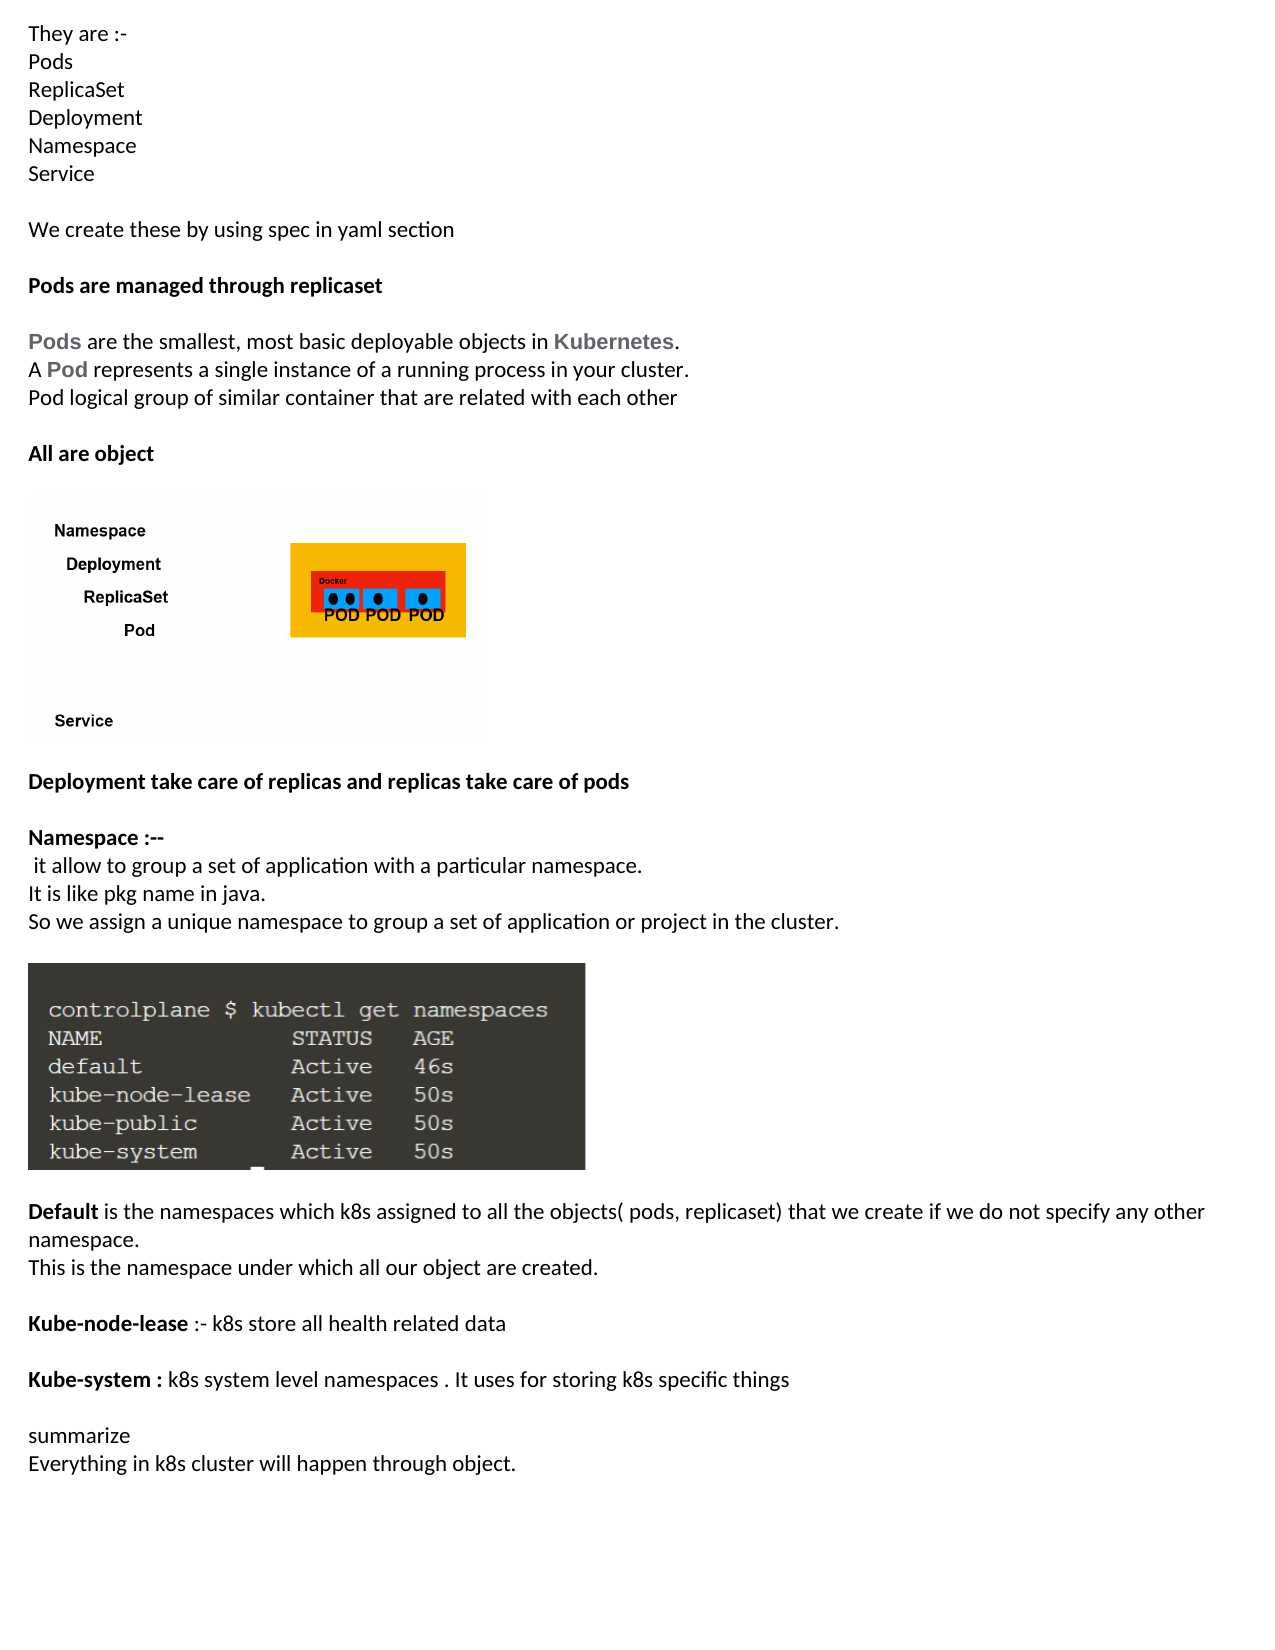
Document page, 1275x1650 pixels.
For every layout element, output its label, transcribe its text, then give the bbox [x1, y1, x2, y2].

picture [28, 963, 586, 1170]
picture [28, 495, 488, 739]
text Pods are the smallest, most basic deployable objects in Kubernetes. [28, 327, 1247, 355]
text Pods [28, 47, 1247, 75]
text ReplicaSet [28, 75, 1247, 103]
text Deployment take care of replicas and replicas take care of pods [28, 767, 1247, 795]
text Everything in k8s cluster will happen through object. [28, 1449, 1247, 1477]
text Kube-node-lease :- k8s store all health related data [28, 1309, 1247, 1337]
text summarize [28, 1421, 1247, 1449]
text Default is the namespaces which k8s assigned to all the objects( pods, replicaset) that we create if we do not specify any other namespace. [28, 1197, 1247, 1253]
text Service [28, 159, 1247, 187]
text All are object [28, 439, 1247, 467]
text We create these by using spec in yaml section [28, 215, 1247, 243]
text it allow to group a set of application with a particular namespace. [28, 851, 1247, 879]
text Pods are managed through replicaset [28, 271, 1247, 299]
text It is like pkg name in java. [28, 879, 1247, 907]
text Namespace :-- [28, 823, 1247, 851]
text Pod logical group of similar container that are related with each other [28, 383, 1247, 411]
text A Pod represents a single instance of a running process in your cluster. [28, 355, 1247, 383]
text So we assign a unique namespace to group a set of application or project in the cluster. [28, 907, 1247, 935]
text Deployment [28, 103, 1247, 131]
text Kube-system : k8s system level namespaces . It uses for storing k8s specific things [28, 1365, 1247, 1393]
text Namespace [28, 131, 1247, 159]
text This is the namespace under which all our object are created. [28, 1253, 1247, 1281]
text They are :- [28, 19, 1247, 47]
